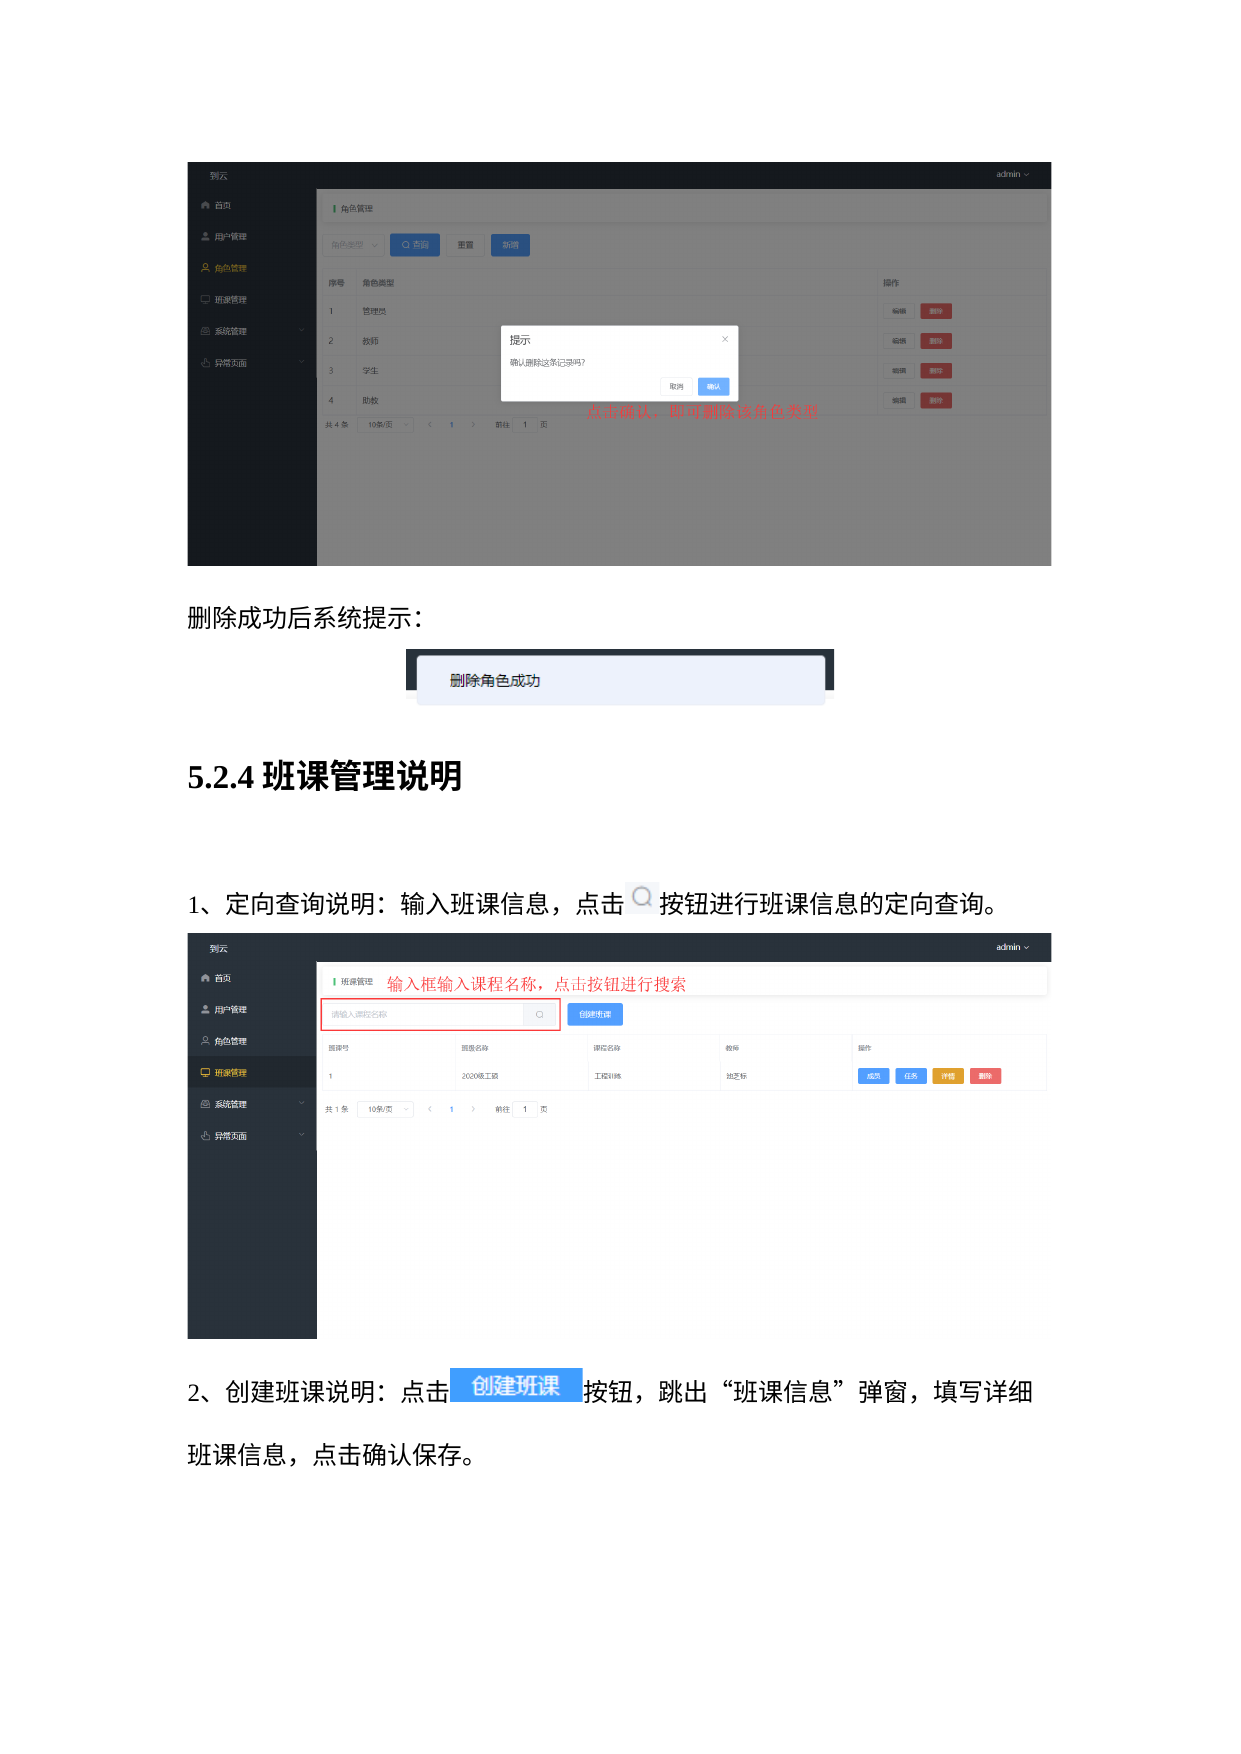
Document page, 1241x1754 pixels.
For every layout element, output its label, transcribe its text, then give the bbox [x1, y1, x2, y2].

subtitle 5.2.4 班课管理说明 [187, 742, 1053, 807]
text 删除成功后系统提示： [187, 584, 1053, 649]
picture [450, 1368, 583, 1402]
picture [625, 882, 660, 914]
picture [187, 162, 1052, 566]
picture [406, 649, 835, 713]
picture [187, 933, 1052, 1339]
